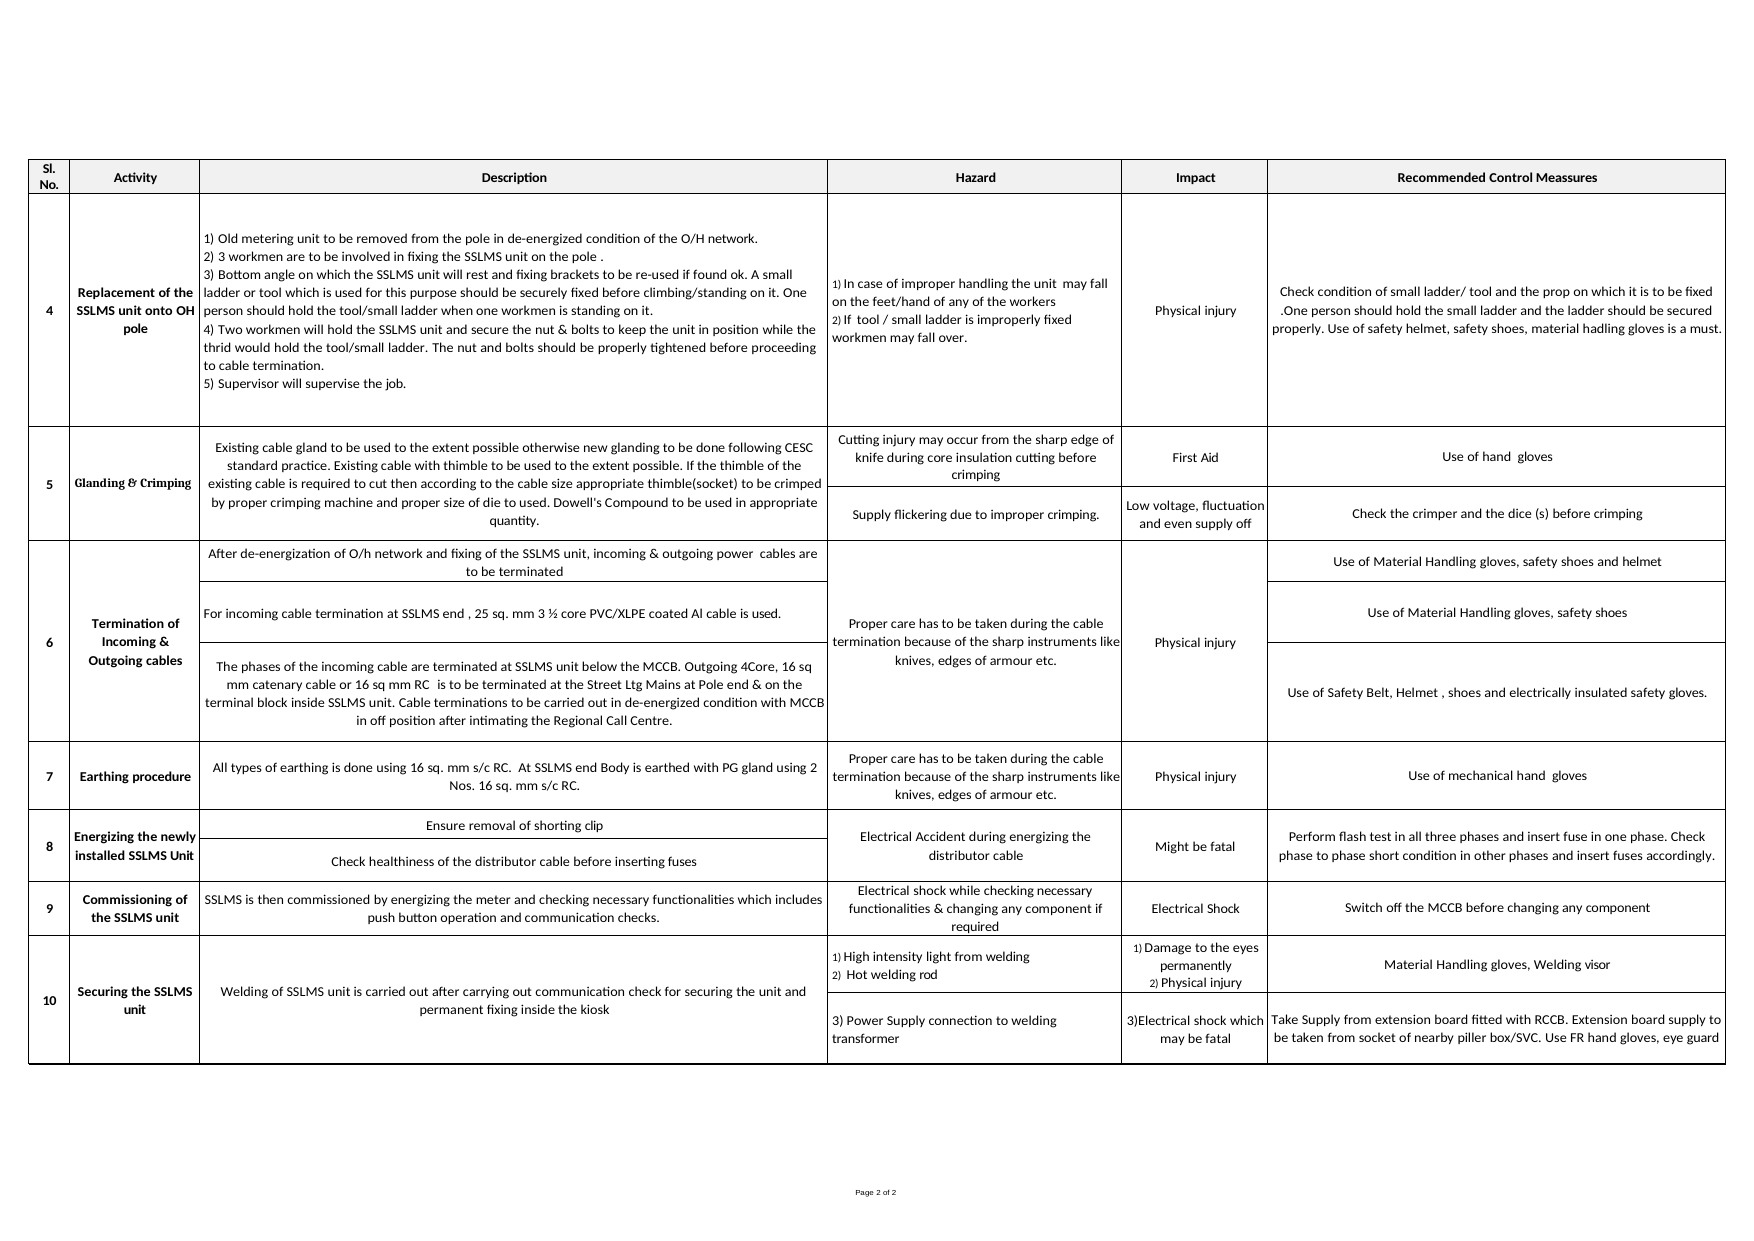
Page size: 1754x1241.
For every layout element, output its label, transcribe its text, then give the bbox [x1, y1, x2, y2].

table_cell Perform flash test in all three phases and insert fuse in one phase. Check phase to phase short condition in other phases and insert fuses accordingly. [1268, 810, 1725, 881]
table_header Description [200, 160, 827, 193]
table_header Impact [1122, 160, 1267, 193]
table_cell Material Handling gloves, Welding visor [1268, 936, 1725, 992]
table_cell Energizing the newly installed SSLMS Unit [70, 810, 199, 881]
table_cell 7 [29, 742, 69, 809]
table_header Activity [70, 160, 199, 193]
table_cell 3)Electrical shock which may be fatal [1122, 993, 1267, 1063]
table_cell Might be fatal [1122, 810, 1267, 881]
table_cell Welding of SSLMS unit is carried out after carrying out communication check for securing the unit and permanent fixing inside the kiosk [200, 936, 827, 1063]
table_cell Low voltage, fluctuation and even supply off [1122, 487, 1267, 540]
table_cell Use of hand gloves [1268, 427, 1725, 486]
table_cell Check healthiness of the distributor cable before inserting fuses [200, 839, 827, 881]
table_header Hazard [828, 160, 1121, 193]
table_cell First Aid [1122, 427, 1267, 486]
table_cell Earthing procedure [70, 742, 199, 809]
table_cell Use of Material Handling gloves, safety shoes and helmet [1268, 541, 1725, 581]
table_cell Switch off the MCCB before changing any component [1268, 882, 1725, 934]
table_cell Supply flickering due to improper crimping. [828, 487, 1121, 540]
table_cell 6 [29, 541, 69, 741]
table_cell Electrical Shock [1122, 882, 1267, 934]
table_header Recommended Control Meassures [1268, 160, 1725, 193]
table_cell All types of earthing is done using 16 sq. mm s/c RC. At SSLMS end Body is earthed with PG gland using 2 Nos. 16 sq. mm s/c RC. [200, 742, 827, 809]
table_cell Ensure removal of shorting clip [200, 810, 827, 837]
table_cell Damage to the eyes permanently Physical injury [1122, 936, 1267, 992]
table_cell After de-energization of O/h network and fixing of the SSLMS unit, incoming & outgoing power cables are to be terminated [200, 541, 827, 581]
table_cell Physical injury [1122, 541, 1267, 741]
table_cell 8 [29, 810, 69, 881]
table_cell 9 [29, 882, 69, 934]
table_cell Cutting injury may occur from the sharp edge of knife during core insulation cutting before crimping [828, 427, 1121, 486]
table_cell The phases of the incoming cable are terminated at SSLMS unit below the MCCB. Outgoing 4Core, 16 sq mm catenary cable or 16 sq mm RC is to be terminated at the Street Ltg Mains at Pole end & on the terminal block inside SSLMS unit. Cable terminations to be carried out in de-energized condition with MCCB in off position after intimating the Regional Call Centre. [200, 643, 827, 741]
table_cell Termination of Incoming & Outgoing cables [70, 541, 199, 741]
table_cell For incoming cable termination at SSLMS end , 25 sq. mm 3 ½ core PVC/XLPE coated Al cable is used. [200, 582, 827, 642]
table_cell Replacement of the SSLMS unit onto OH pole [70, 194, 199, 426]
table_cell In case of improper handling the unit may fall on the feet/hand of any of the workers If tool / small ladder is improperly fixed workmen may fall over. [828, 194, 1121, 426]
table_cell Glanding & Crimping [70, 427, 199, 540]
table_cell Check condition of small ladder/ tool and the prop on which it is to be fixed .One person should hold the small ladder and the ladder should be secured properly. Use of safety helmet, safety shoes, material hadling gloves is a must. [1268, 194, 1725, 426]
table_cell 5 [29, 427, 69, 540]
table_cell High intensity light from welding Hot welding rod [828, 936, 1121, 992]
table_cell Electrical Accident during energizing the distributor cable [828, 810, 1121, 881]
table_cell Physical injury [1122, 194, 1267, 426]
table_cell Proper care has to be taken during the cable termination because of the sharp instruments like knives, edges of armour etc. [828, 541, 1121, 741]
table_cell Commissioning of the SSLMS unit [70, 882, 199, 934]
table_cell 4 [29, 194, 69, 426]
table_cell SSLMS is then commissioned by energizing the meter and checking necessary functionalities which includes push button operation and communication checks. [200, 882, 827, 934]
table_cell Take Supply from extension board fitted with RCCB. Extension board supply to be taken from socket of nearby piller box/SVC. Use FR hand gloves, eye guard [1268, 993, 1725, 1063]
table_cell Old metering unit to be removed from the pole in de-energized condition of the O/H network. 3 workmen are to be involved in fixing the SSLMS unit on the pole . Bottom angle on which the SSLMS unit will rest and fixing brackets to be re-used if found ok. A small ladder or tool which is used for this purpose should be securely fixed before climbing/standing on it. One person should hold the tool/small ladder when one workmen is standing on it. Two workmen will hold the SSLMS unit and secure the nut & bolts to keep the unit in position while the thrid would hold the tool/small ladder. The nut and bolts should be properly tightened before proceeding to cable termination. Supervisor will supervise the job. [200, 194, 827, 426]
table_cell Proper care has to be taken during the cable termination because of the sharp instruments like knives, edges of armour etc. [828, 742, 1121, 809]
table_cell Existing cable gland to be used to the extent possible otherwise new glanding to be done following CESC standard practice. Existing cable with thimble to be used to the extent possible. If the thimble of the existing cable is required to cut then according to the cable size appropriate thimble(socket) to be crimped by proper crimping machine and proper size of die to used. Dowell's Compound to be used in appropriate quantity. [200, 427, 827, 540]
table_cell Securing the SSLMS unit [70, 936, 199, 1063]
table_cell 3) Power Supply connection to welding transformer [828, 993, 1121, 1063]
table_cell Physical injury [1122, 742, 1267, 809]
table_cell Use of Material Handling gloves, safety shoes [1268, 582, 1725, 642]
table_cell Check the crimper and the dice (s) before crimping [1268, 487, 1725, 540]
table_cell Electrical shock while checking necessary functionalities & changing any component if required [828, 882, 1121, 934]
table_header Sl. No. [29, 160, 69, 193]
table_cell Use of Safety Belt, Helmet , shoes and electrically insulated safety gloves. [1268, 643, 1725, 741]
table_cell 10 [29, 936, 69, 1063]
table_cell Use of mechanical hand gloves [1268, 742, 1725, 809]
